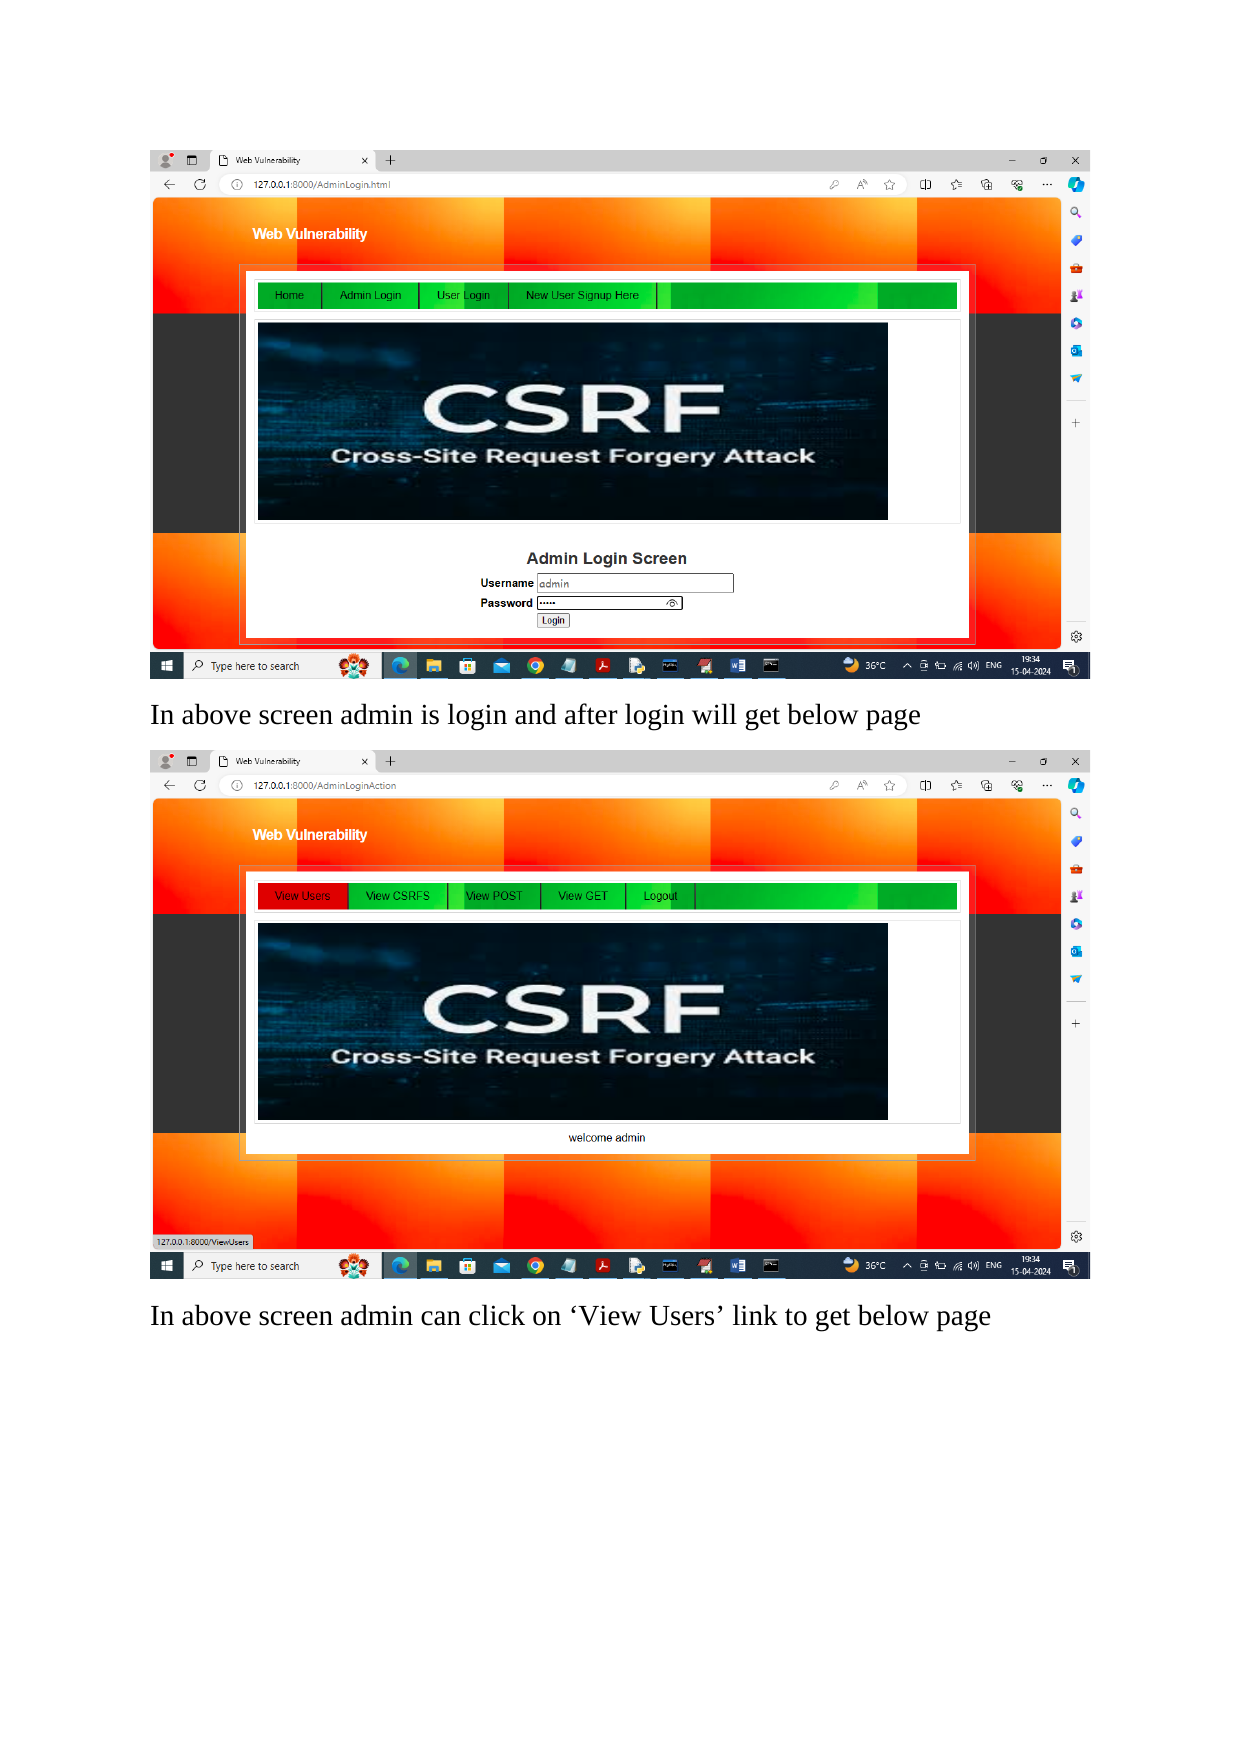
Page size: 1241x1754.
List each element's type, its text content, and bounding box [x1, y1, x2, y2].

text In above screen admin can click on ‘View Users’ link to get below page [150, 1298, 1090, 1331]
picture [150, 750, 1091, 1279]
text In above screen admin is login and after login will get below page [150, 697, 1090, 731]
picture [150, 150, 1091, 679]
